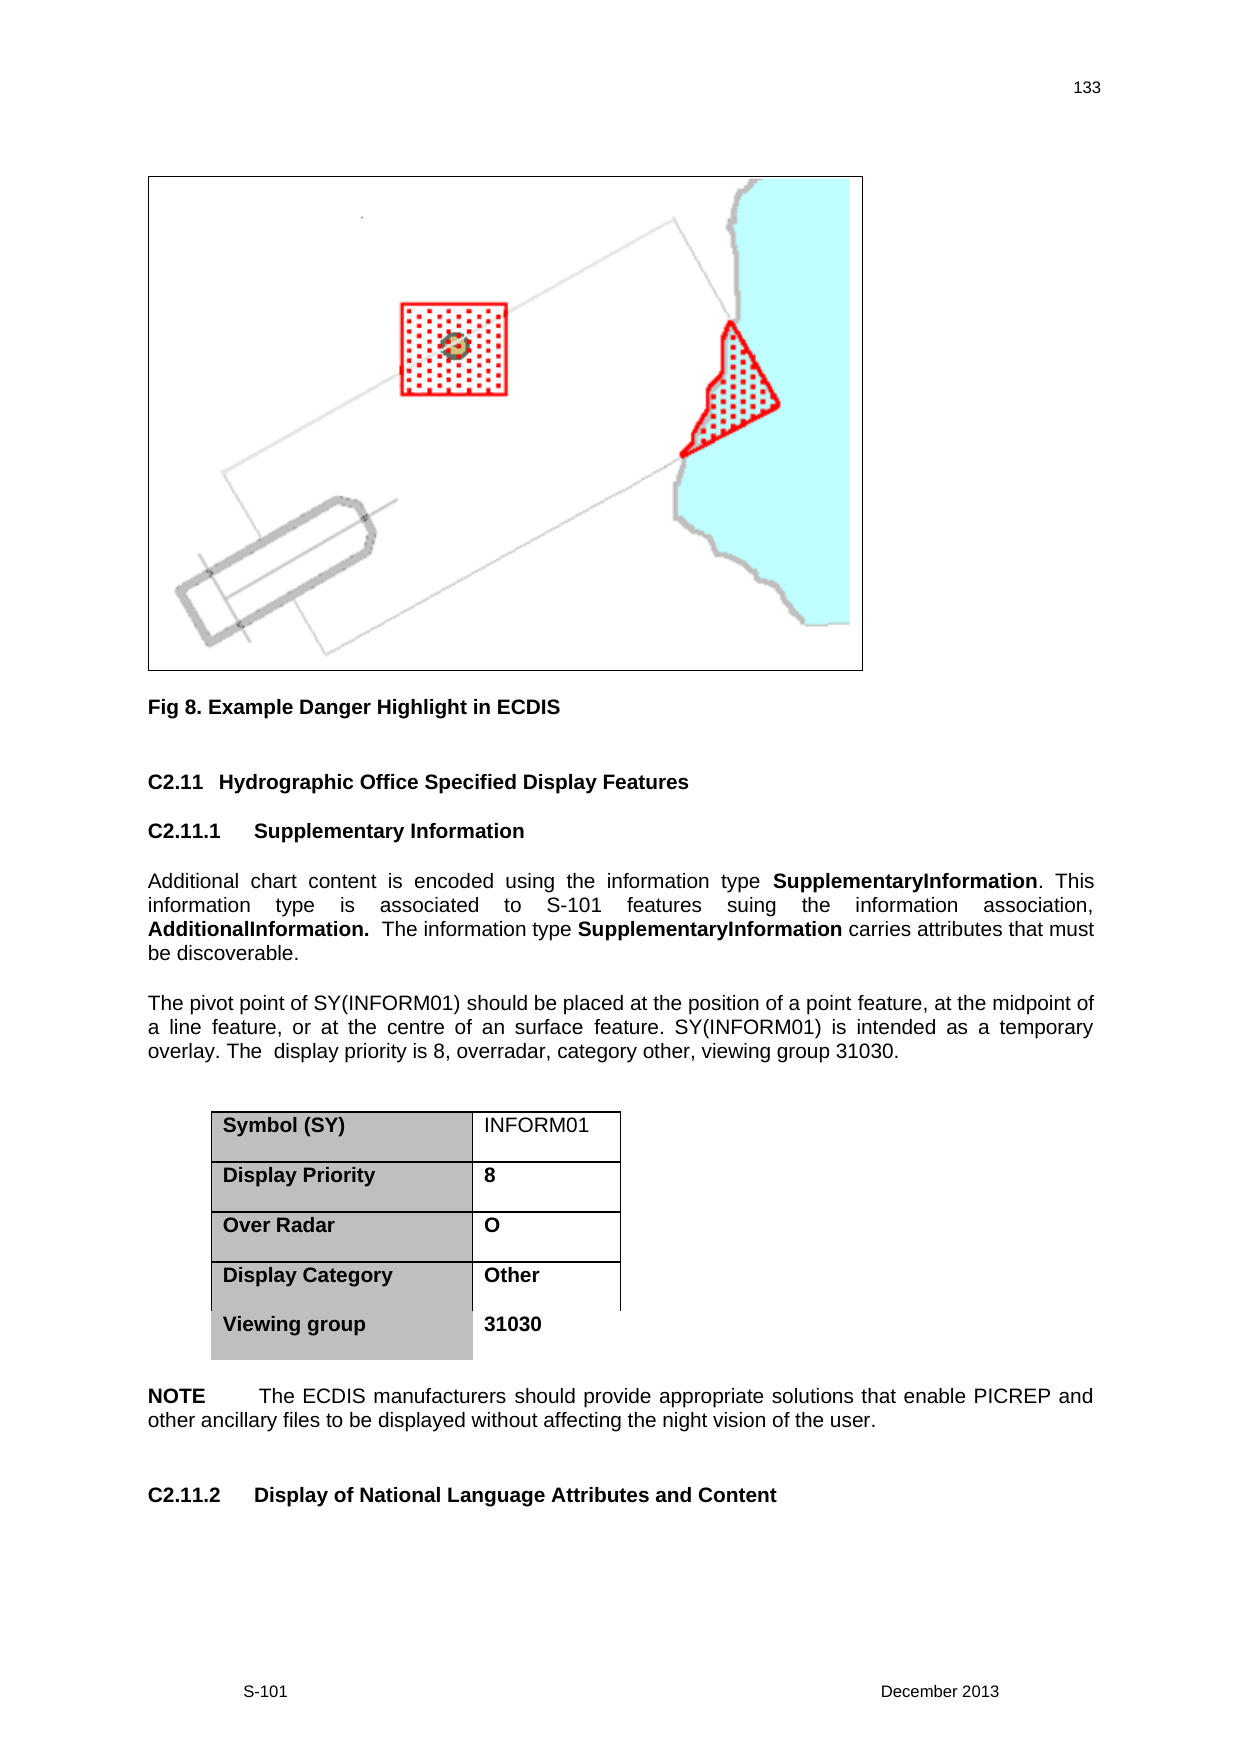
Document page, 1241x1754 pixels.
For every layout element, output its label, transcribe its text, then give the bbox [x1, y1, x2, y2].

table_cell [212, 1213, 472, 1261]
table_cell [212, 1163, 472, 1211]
text The pivot point of SY(INFORM01) should be placed at the position of a point feature, at the midpoint of a line feature, or at the centre of an surface feature. SY(INFORM01) is intended as a temporary overlay. The display priority is 8, overradar, category other, viewing group 31030. [148, 991, 1094, 1062]
text NOTE The ECDIS manufacturers should provide appropriate solutions that enable PICREP and other ancillary files to be displayed without affecting the night vision of the user. [148, 1384, 1094, 1432]
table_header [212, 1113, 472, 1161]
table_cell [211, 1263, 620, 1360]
text C2.11 Hydrographic Office Specified Display Features [148, 770, 1094, 794]
text Additional chart content is encoded using the information type SupplementaryInformation. This information type is associated to S-101 features suing the information association, AdditionalInformation. The information type SupplementaryInformation carries attributes that must be discoverable. [148, 869, 1094, 965]
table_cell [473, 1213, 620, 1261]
picture [149, 177, 862, 670]
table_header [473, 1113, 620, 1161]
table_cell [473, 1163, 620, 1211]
text Fig 8. Example Danger Highlight in ECDIS [148, 694, 1094, 719]
subtitle C2.11.2 Display of National Language Attributes and Content [148, 1481, 1094, 1507]
text C2.11.1 Supplementary Information [148, 819, 1094, 843]
